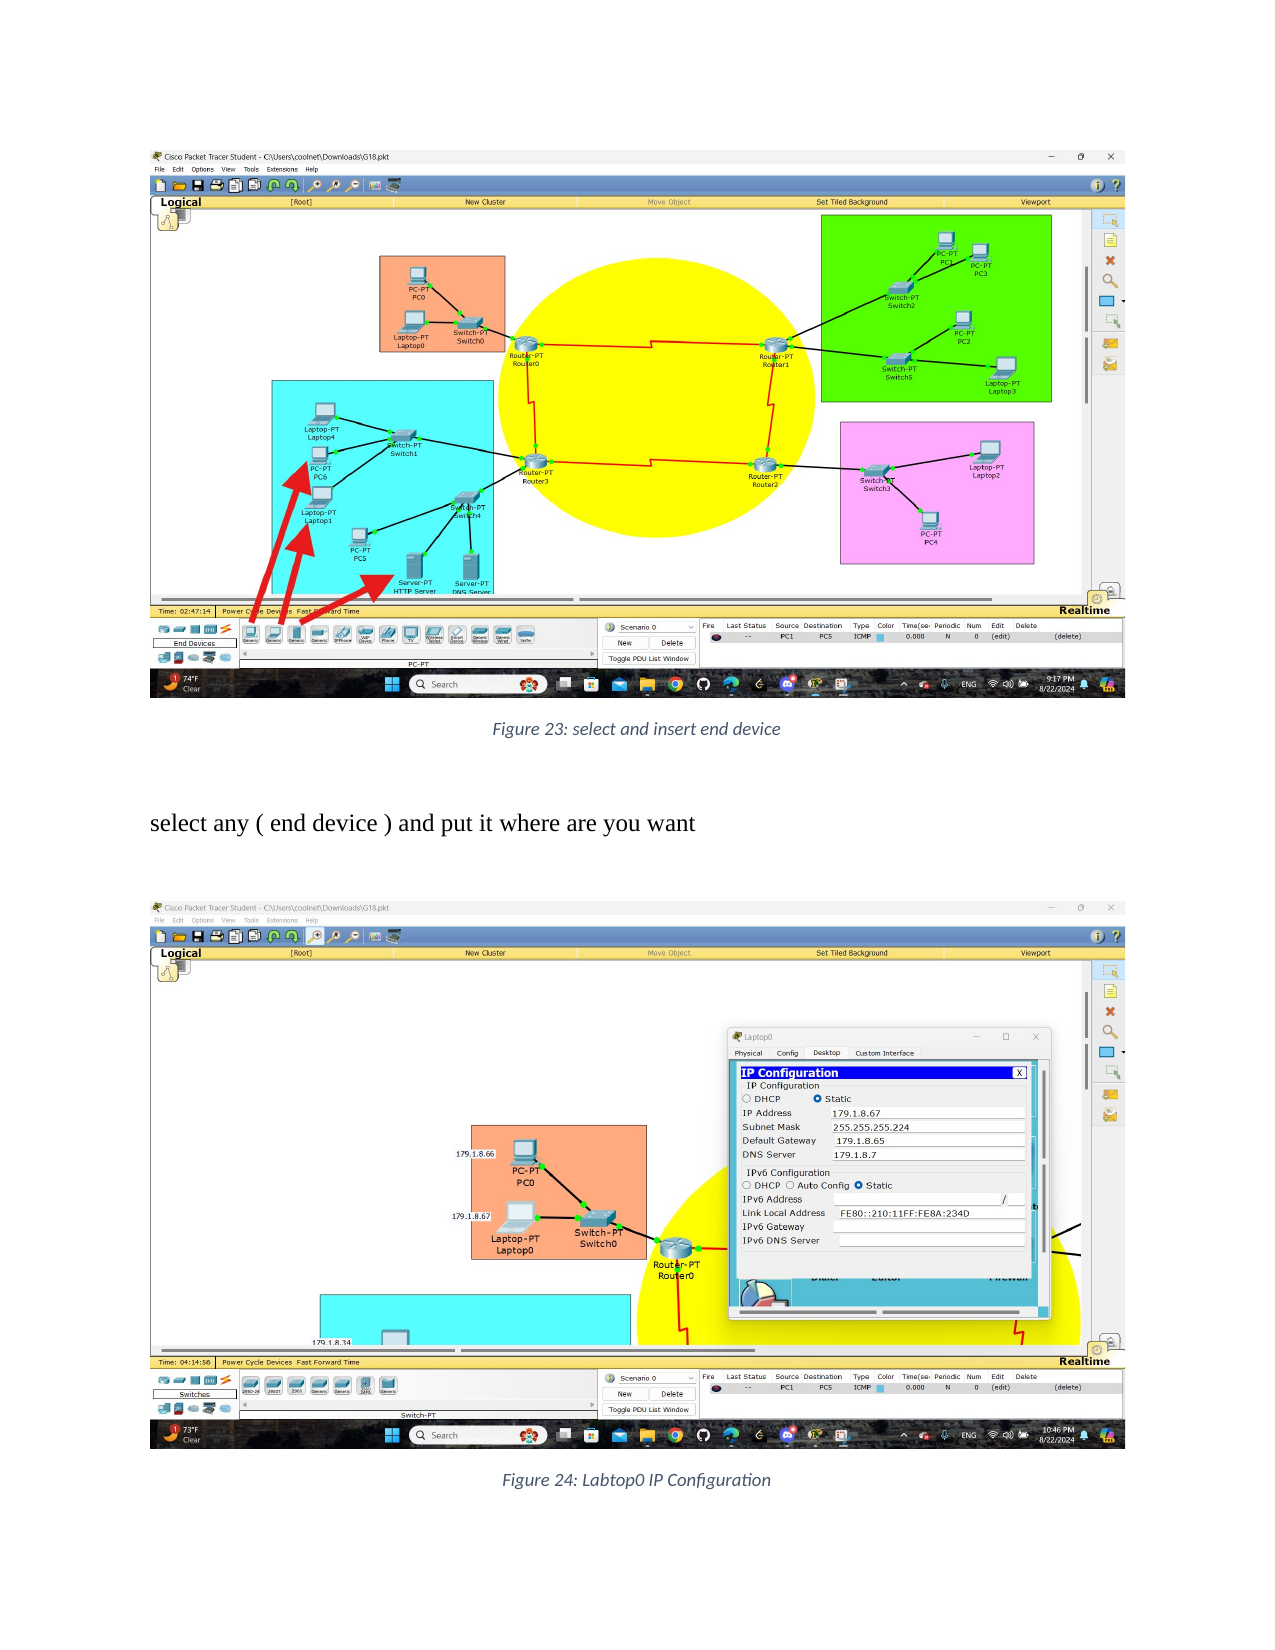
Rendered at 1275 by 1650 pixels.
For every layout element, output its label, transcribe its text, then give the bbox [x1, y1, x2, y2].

text select any ( end device ) and put it where are you want [150, 808, 1125, 837]
picture [150, 150, 1125, 698]
picture [150, 901, 1125, 1449]
